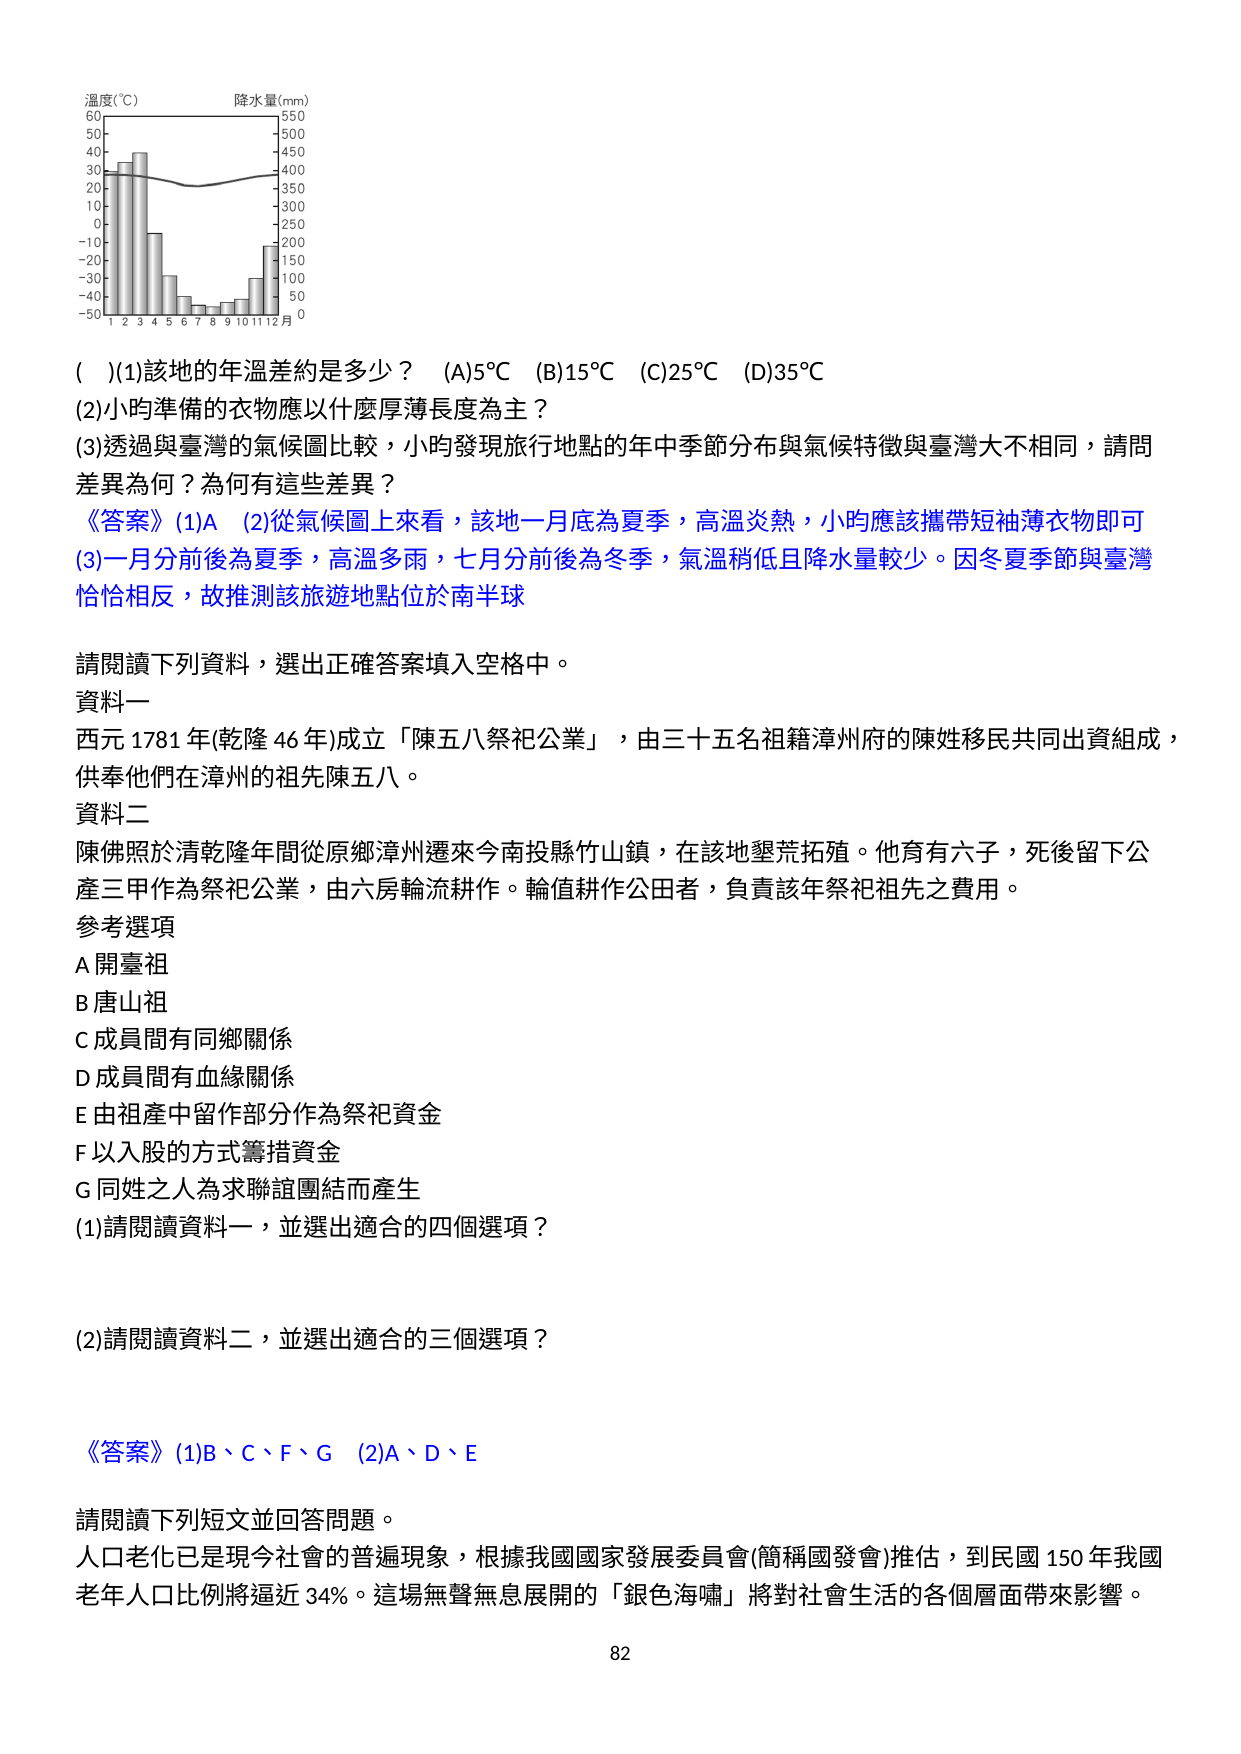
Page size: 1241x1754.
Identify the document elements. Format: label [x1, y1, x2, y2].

picture [75, 88, 311, 330]
